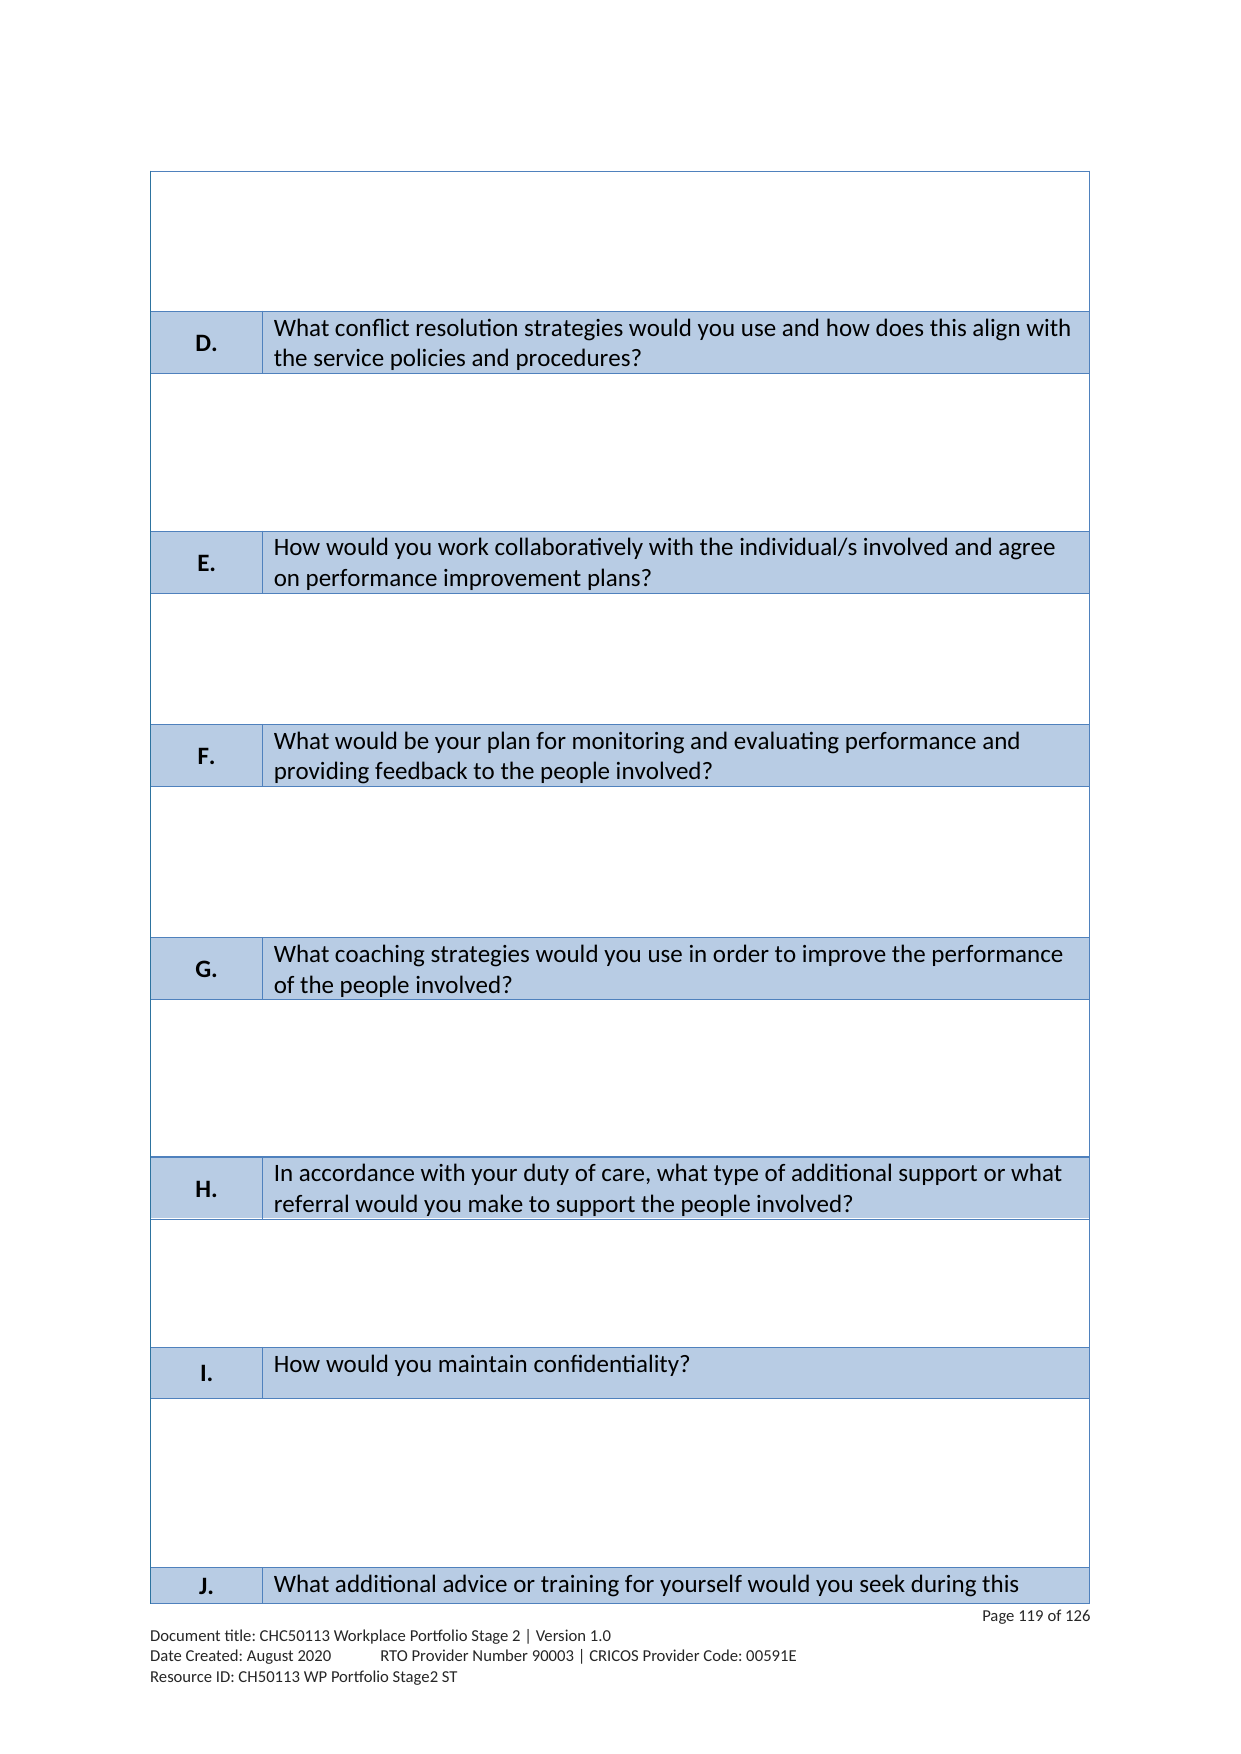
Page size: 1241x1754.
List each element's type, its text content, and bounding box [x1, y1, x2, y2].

table_cell In accordance with your duty of care, what type of additional support or what referral would you make to support the people involved? [263, 1158, 1089, 1218]
table_cell I. [151, 1348, 262, 1398]
table_cell [151, 374, 1089, 531]
table_cell What would be your plan for monitoring and evaluating performance and providing feedback to the people involved? [263, 725, 1089, 786]
table_cell What coaching strategies would you use in order to improve the performance of the people involved? [263, 938, 1089, 999]
table_cell F. [151, 725, 262, 786]
table_cell G. [151, 938, 262, 999]
table_cell How would you work collaboratively with the individual/s involved and agree on performance improvement plans? [263, 532, 1089, 593]
table_cell J. [151, 1568, 262, 1603]
table_cell [151, 1399, 1089, 1567]
table_cell What conflict resolution strategies would you use and how does this align with the service policies and procedures? [263, 312, 1089, 373]
table_cell D. [151, 312, 262, 373]
table_cell [151, 1000, 1089, 1156]
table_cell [263, 1568, 1089, 1603]
table_cell [151, 1220, 1089, 1347]
table_cell H. [151, 1158, 262, 1218]
table_cell E. [151, 532, 262, 593]
table_cell [151, 594, 1089, 724]
table_cell [151, 787, 1089, 937]
table_cell [151, 172, 1089, 311]
table_cell How would you maintain confidentiality? [263, 1348, 1089, 1398]
